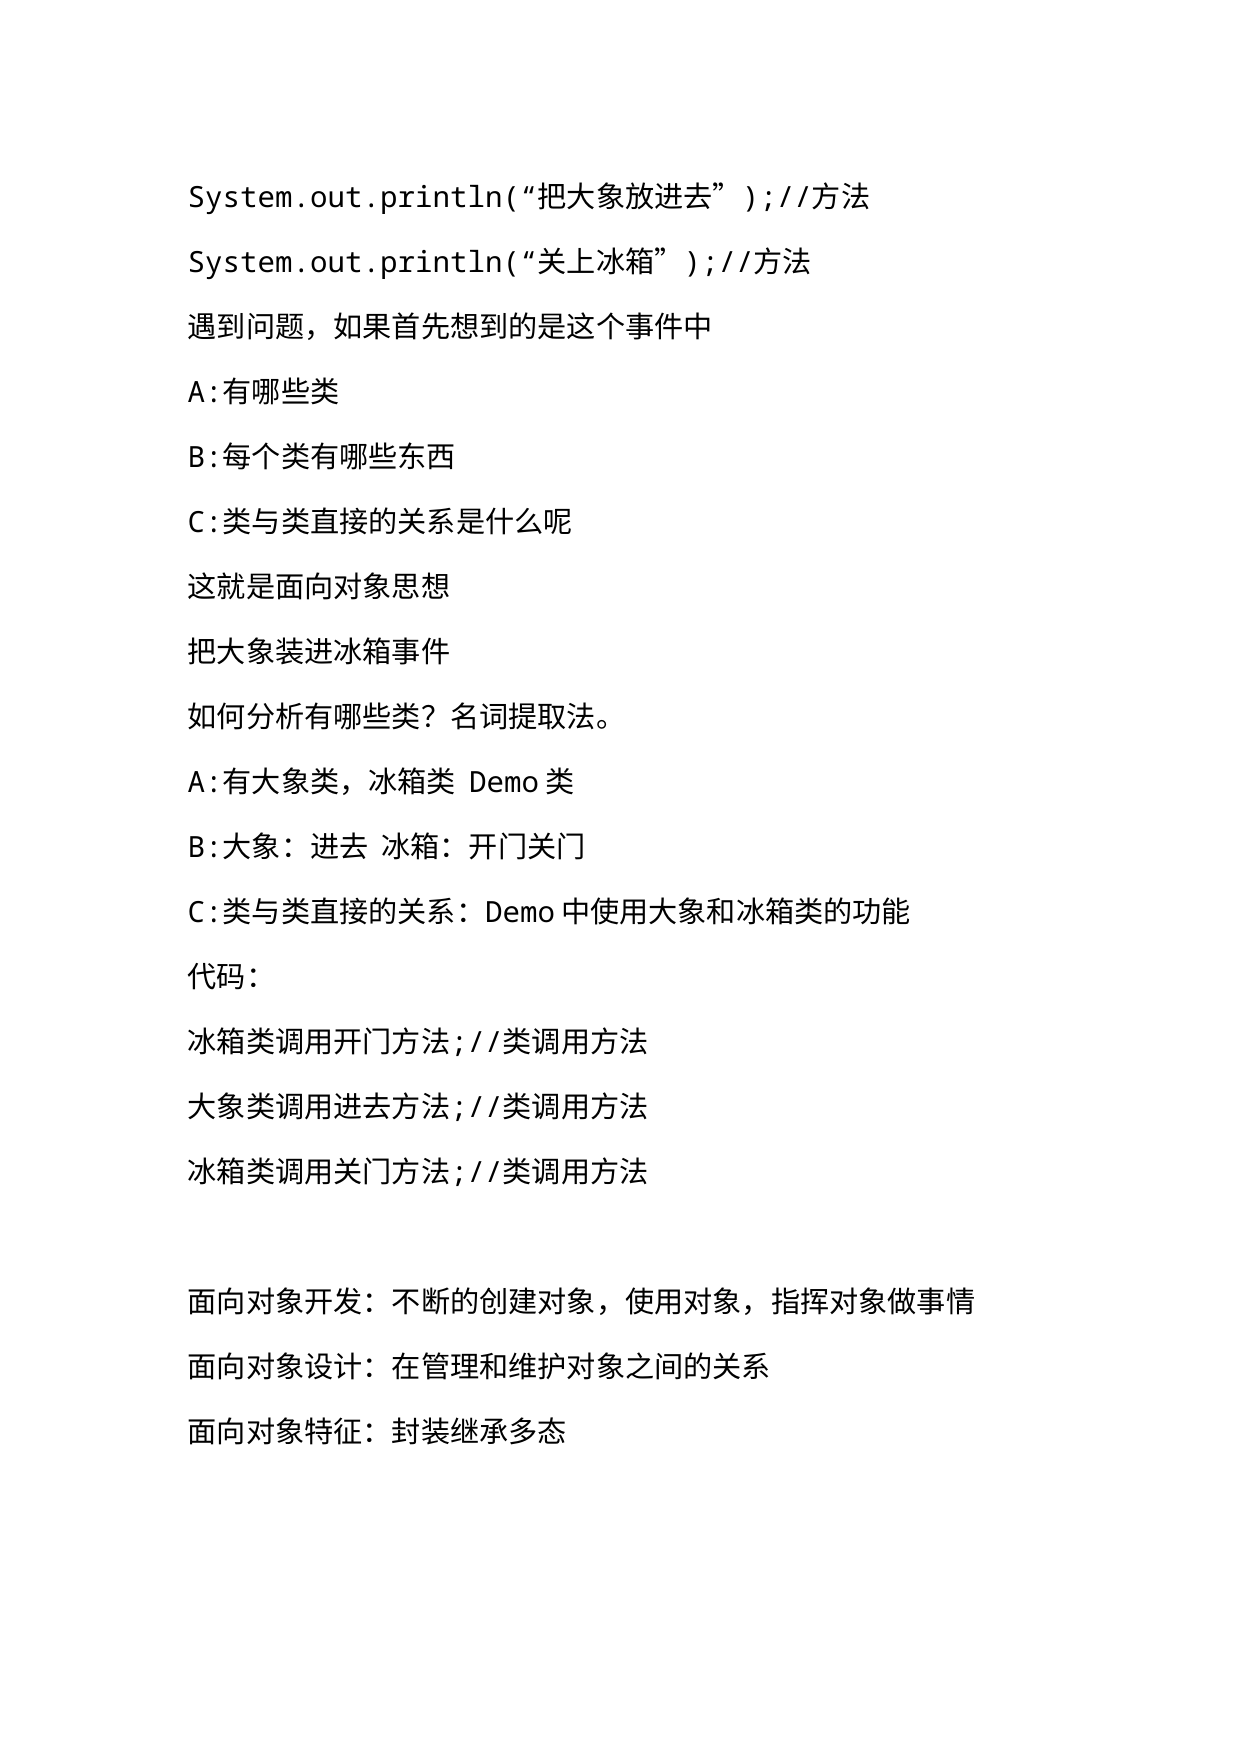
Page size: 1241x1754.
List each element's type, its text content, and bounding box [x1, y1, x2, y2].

text System.out.println(“关上冰箱”);//方法 [187, 227, 1053, 292]
text 冰箱类调用开门方法;//类调用方法 [187, 1007, 1053, 1072]
text A:有哪些类 [187, 357, 1053, 422]
text 如何分析有哪些类？名词提取法。 [187, 682, 1053, 747]
text 遇到问题，如果首先想到的是这个事件中 [187, 292, 1053, 357]
text C:类与类直接的关系是什么呢 [187, 487, 1053, 552]
text 大象类调用进去方法;//类调用方法 [187, 1072, 1053, 1137]
text System.out.println(“把大象放进去”);//方法 [187, 162, 1053, 227]
text B:每个类有哪些东西 [187, 422, 1053, 487]
text 面向对象特征：封装继承多态 [187, 1397, 1053, 1462]
text B:大象：进去 冰箱：开门关门 [187, 812, 1053, 877]
text 面向对象设计：在管理和维护对象之间的关系 [187, 1332, 1053, 1397]
text 把大象装进冰箱事件 [187, 617, 1053, 682]
text 冰箱类调用关门方法;//类调用方法 [187, 1137, 1053, 1202]
text 代码： [187, 942, 1053, 1007]
text 这就是面向对象思想 [187, 552, 1053, 617]
text C:类与类直接的关系：Demo中使用大象和冰箱类的功能 [187, 877, 1053, 942]
text 面向对象开发：不断的创建对象，使用对象，指挥对象做事情 [187, 1267, 1053, 1332]
text A:有大象类，冰箱类 Demo类 [187, 747, 1053, 812]
